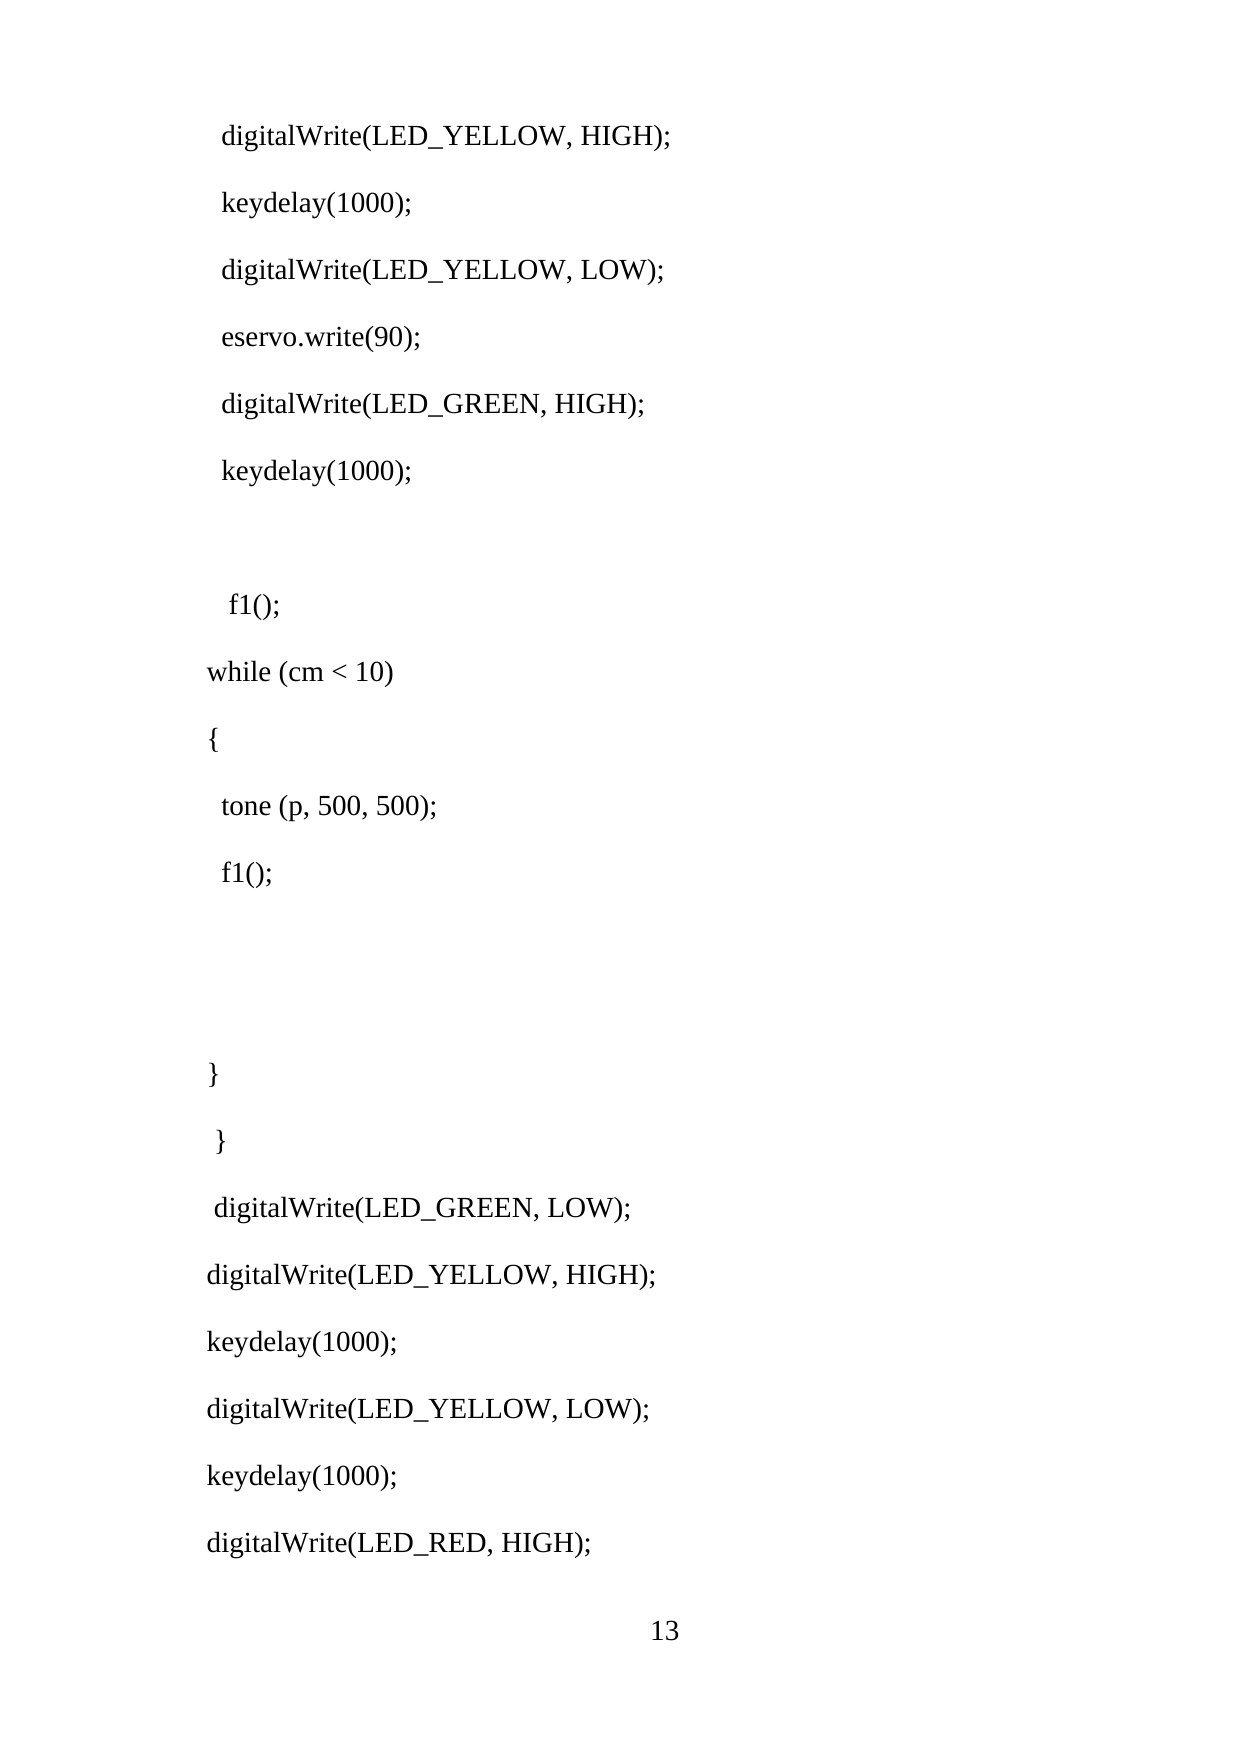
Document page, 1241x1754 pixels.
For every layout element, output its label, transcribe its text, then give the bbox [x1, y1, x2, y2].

text f1(); [177, 855, 1152, 888]
text digitalWrite(LED_YELLOW, LOW); [177, 252, 1152, 286]
text eservo.write(90); [177, 319, 1152, 353]
text digitalWrite(LED_YELLOW, LOW); [177, 1391, 1152, 1424]
text keydelay(1000); [177, 453, 1152, 487]
text } [177, 1056, 1152, 1089]
text while (cm < 10) [177, 654, 1152, 687]
text { [177, 721, 1152, 754]
text digitalWrite(LED_RED, HIGH); [177, 1525, 1152, 1558]
text keydelay(1000); [177, 1458, 1152, 1491]
text tone (p, 500, 500); [177, 788, 1152, 821]
text keydelay(1000); [177, 1324, 1152, 1357]
text keydelay(1000); [177, 185, 1152, 219]
text digitalWrite(LED_GREEN, HIGH); [177, 386, 1152, 419]
text digitalWrite(LED_GREEN, LOW); [177, 1190, 1152, 1223]
text } [177, 1123, 1152, 1156]
text digitalWrite(LED_YELLOW, HIGH); [177, 118, 1152, 152]
text digitalWrite(LED_YELLOW, HIGH); [177, 1257, 1152, 1290]
text f1(); [177, 587, 1152, 621]
